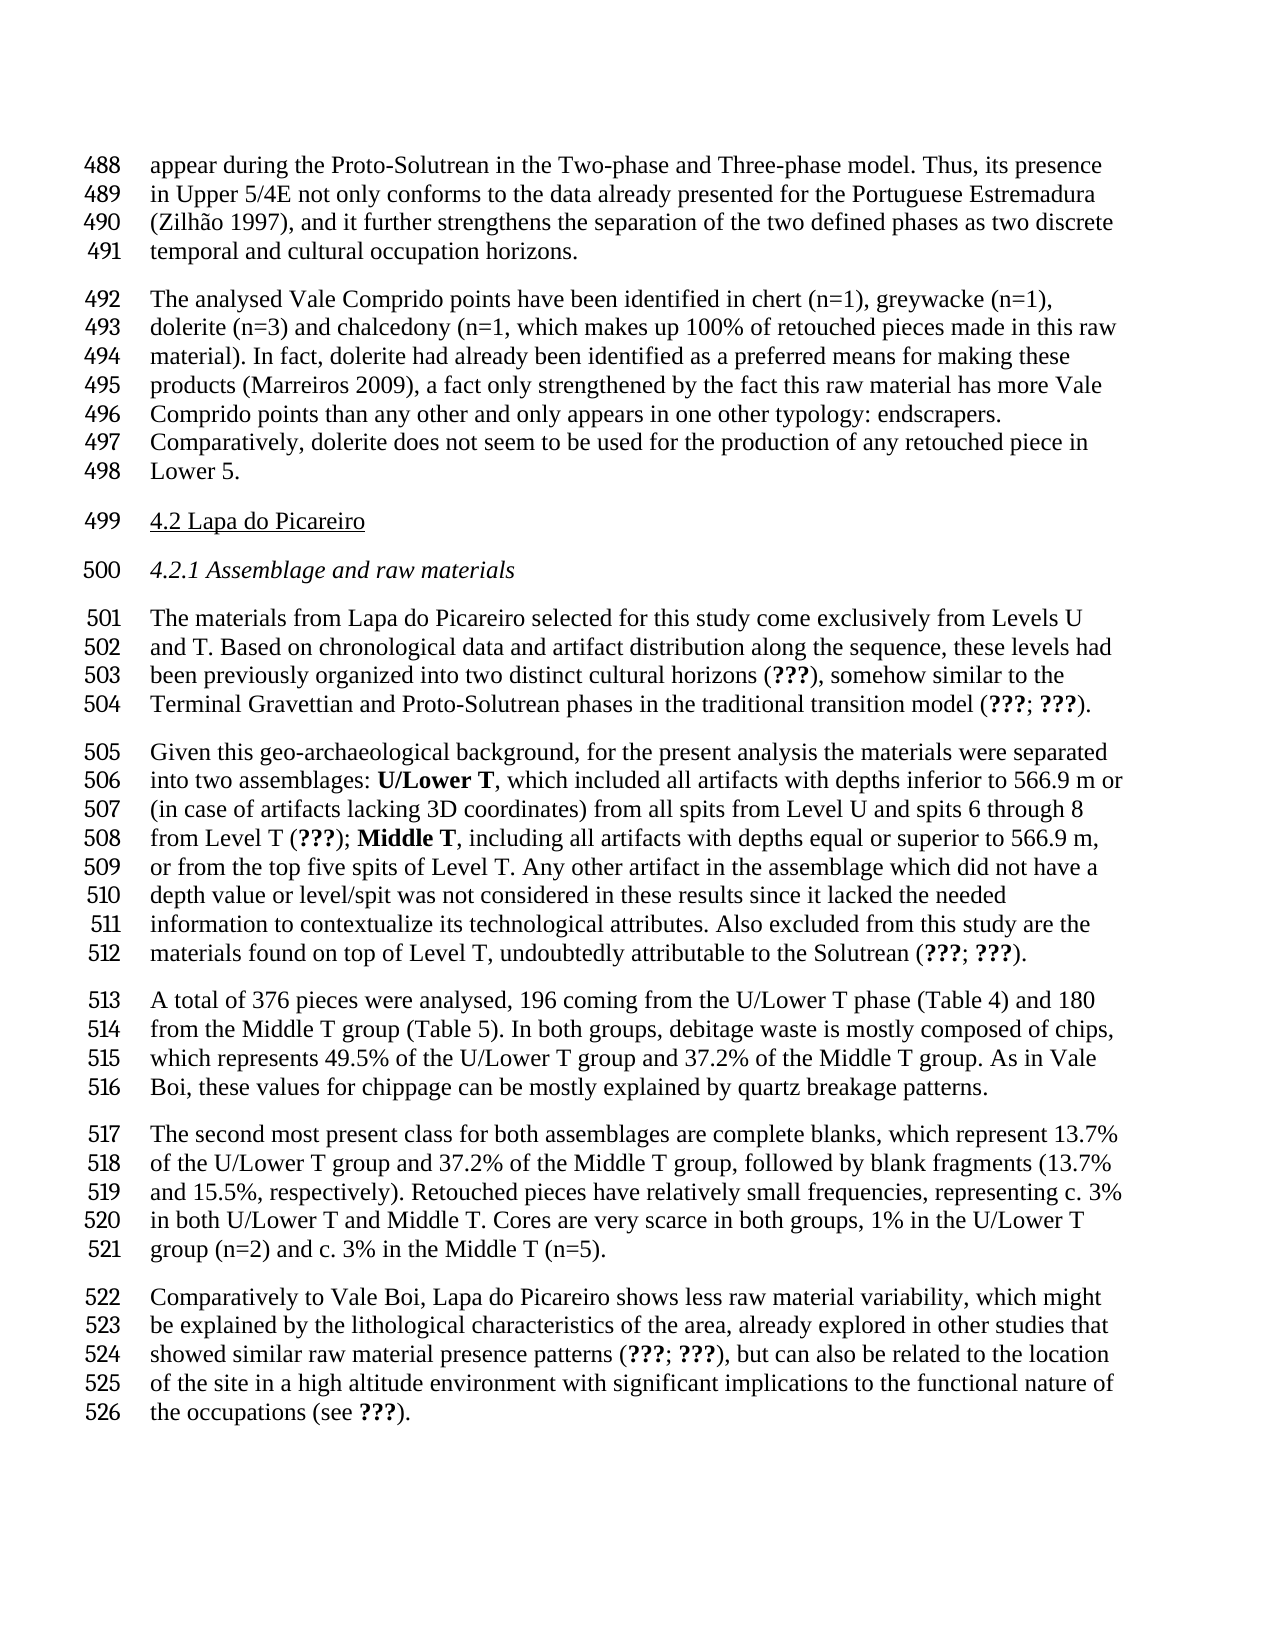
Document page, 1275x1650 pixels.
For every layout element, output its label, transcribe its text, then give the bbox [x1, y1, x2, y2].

text A total of 376 pieces were analysed, 196 coming from the U/Lower T phase (Table 4) and 180 from the Middle T group (Table 5). In both groups, debitage waste is mostly composed of chips, which represents 49.5% of the U/Lower T group and 37.2% of the Middle T group. As in Vale Boi, these values for chippage can be mostly explained by quartz breakage patterns. [150, 985, 1125, 1100]
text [150, 150, 1125, 265]
subtitle 4.2.1 Assemblage and raw materials [150, 555, 1125, 584]
text Given this geo-archaeological background, for the present analysis the materials were separated into two assemblages: U/Lower T, which included all artifacts with depths inferior to 566.9 m or (in case of artifacts lacking 3D coordinates) from all spits from Level U and spits 6 through 8 from Level T (???); Middle T, including all artifacts with depths equal or superior to 566.9 m, or from the top five spits of Level T. Any other artifact in the assemblage which did not have a depth value or level/spit was not considered in these results since it lacked the needed information to contextualize its technological attributes. Also excluded from this study are the materials found on top of Level T, undoubtedly attributable to the Solutrean (???; ???). [150, 737, 1125, 967]
text Comparatively to Vale Boi, Lapa do Picareiro shows less raw material variability, which might be explained by the lithological characteristics of the area, already explored in other studies that showed similar raw material presence patterns (???; ???), but can also be related to the location of the site in a high altitude environment with significant implications to the functional nature of the occupations (see ???). [150, 1282, 1125, 1425]
text The analysed Vale Comprido points have been identified in chert (n=1), greywacke (n=1), dolerite (n=3) and chalcedony (n=1, which makes up 100% of retouched pieces made in this raw material). In fact, dolerite had already been identified as a preferred means for making these products (Marreiros 2009), a fact only strengthened by the fact this raw material has more Vale Comprido points than any other and only appears in one other typology: endscrapers. Comparatively, dolerite does not seem to be used for the production of any retouched piece in Lower 5. [150, 284, 1125, 485]
text The second most present class for both assemblages are complete blanks, which represent 13.7% of the U/Lower T group and 37.2% of the Middle T group, followed by blank fragments (13.7% and 15.5%, respectively). Retouched pieces have relatively small frequencies, representing c. 3% in both U/Lower T and Middle T. Cores are very scarce in both groups, 1% in the U/Lower T group (n=2) and c. 3% in the Middle T (n=5). [150, 1119, 1125, 1263]
subtitle 4.2 Lapa do Picareiro [150, 506, 1125, 534]
text The materials from Lapa do Picareiro selected for this study come exclusively from Levels U and T. Based on chronological data and artifact distribution along the sequence, these levels had been previously organized into two distinct cultural horizons (???), somehow similar to the Terminal Gravettian and Proto-Solutrean phases in the traditional transition model (???; ???). [150, 603, 1125, 718]
